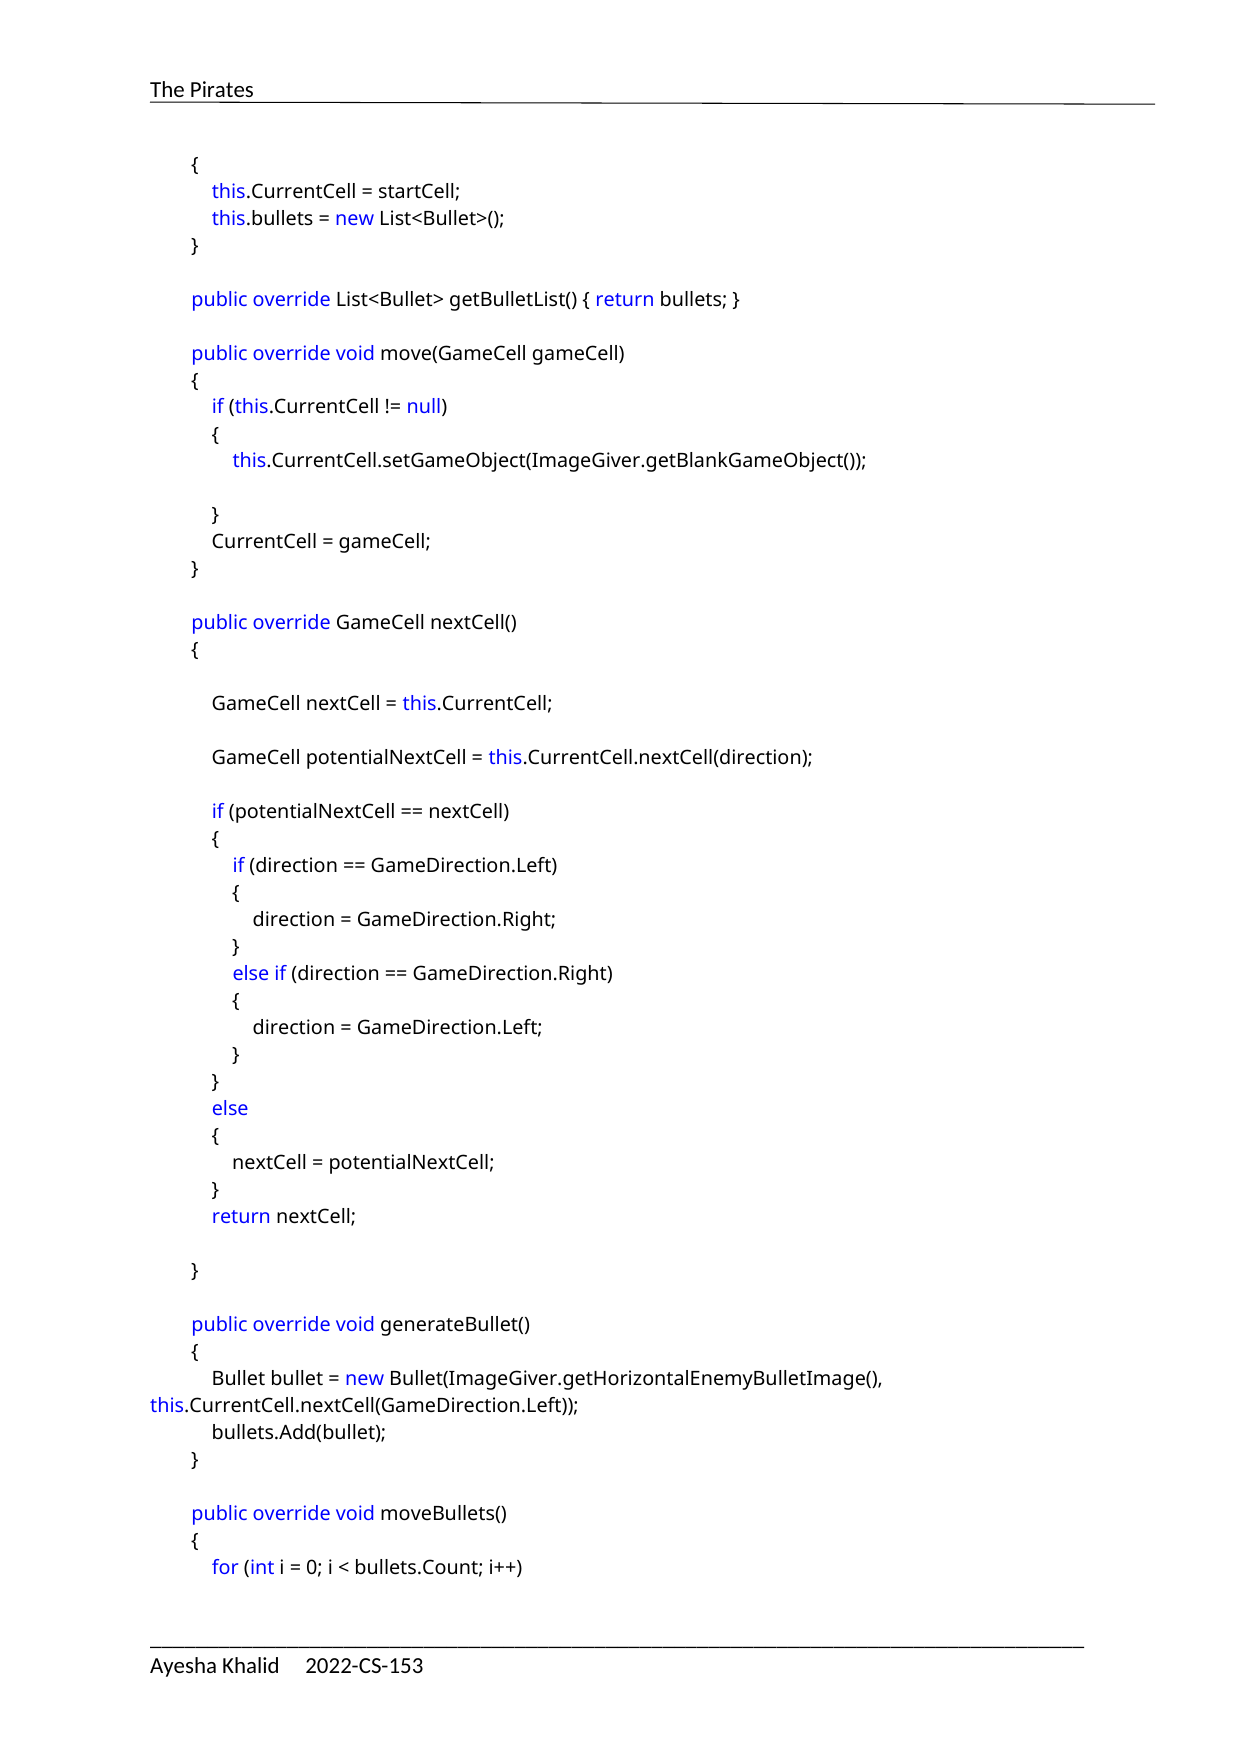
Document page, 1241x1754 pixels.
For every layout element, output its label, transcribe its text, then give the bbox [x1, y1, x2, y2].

text Bullet bullet = new Bullet(ImageGiver.getHorizontalEnemyBulletImage(), this.CurrentCell.nextCell(GameDirection.Left)); [150, 1364, 1090, 1418]
text } [150, 1256, 1090, 1283]
text else if (direction == GameDirection.Right) [150, 959, 1090, 986]
text this.bullets = new List<Bullet>(); [150, 204, 1090, 231]
text } [150, 231, 1090, 258]
text public override void generateBullet() [150, 1310, 1090, 1337]
text } [150, 1175, 1090, 1202]
text CurrentCell = gameCell; [150, 528, 1090, 555]
text public override List<Bullet> getBulletList() { return bullets; } [150, 285, 1090, 312]
text { [150, 878, 1090, 905]
text { [150, 420, 1090, 447]
text { [150, 824, 1090, 851]
text if (direction == GameDirection.Left) [150, 851, 1090, 878]
text else [150, 1094, 1090, 1121]
text { [150, 1121, 1090, 1148]
text public override void moveBullets() [150, 1499, 1090, 1526]
text GameCell potentialNextCell = this.CurrentCell.nextCell(direction); [150, 743, 1090, 771]
text { [150, 150, 1090, 177]
text direction = GameDirection.Left; [150, 1013, 1090, 1040]
text } [150, 1067, 1090, 1094]
text if (this.CurrentCell != null) [150, 393, 1090, 420]
text bullets.Add(bullet); [150, 1418, 1090, 1445]
text } [150, 1040, 1090, 1067]
text { [150, 1337, 1090, 1364]
text } [150, 555, 1090, 582]
text { [150, 986, 1090, 1013]
text GameCell nextCell = this.CurrentCell; [150, 689, 1090, 717]
text for (int i = 0; i < bullets.Count; i++) [150, 1553, 1090, 1580]
text this.CurrentCell = startCell; [150, 177, 1090, 204]
text } [150, 501, 1090, 528]
text this.CurrentCell.setGameObject(ImageGiver.getBlankGameObject()); [150, 447, 1090, 474]
text if (potentialNextCell == nextCell) [150, 797, 1090, 824]
text { [150, 366, 1090, 393]
text } [150, 932, 1090, 959]
text direction = GameDirection.Right; [150, 905, 1090, 932]
text } [150, 1445, 1090, 1472]
text { [150, 1526, 1090, 1553]
text return nextCell; [150, 1202, 1090, 1229]
text nextCell = potentialNextCell; [150, 1148, 1090, 1175]
text public override GameCell nextCell() [150, 609, 1090, 636]
text public override void move(GameCell gameCell) [150, 339, 1090, 366]
text { [150, 636, 1090, 663]
